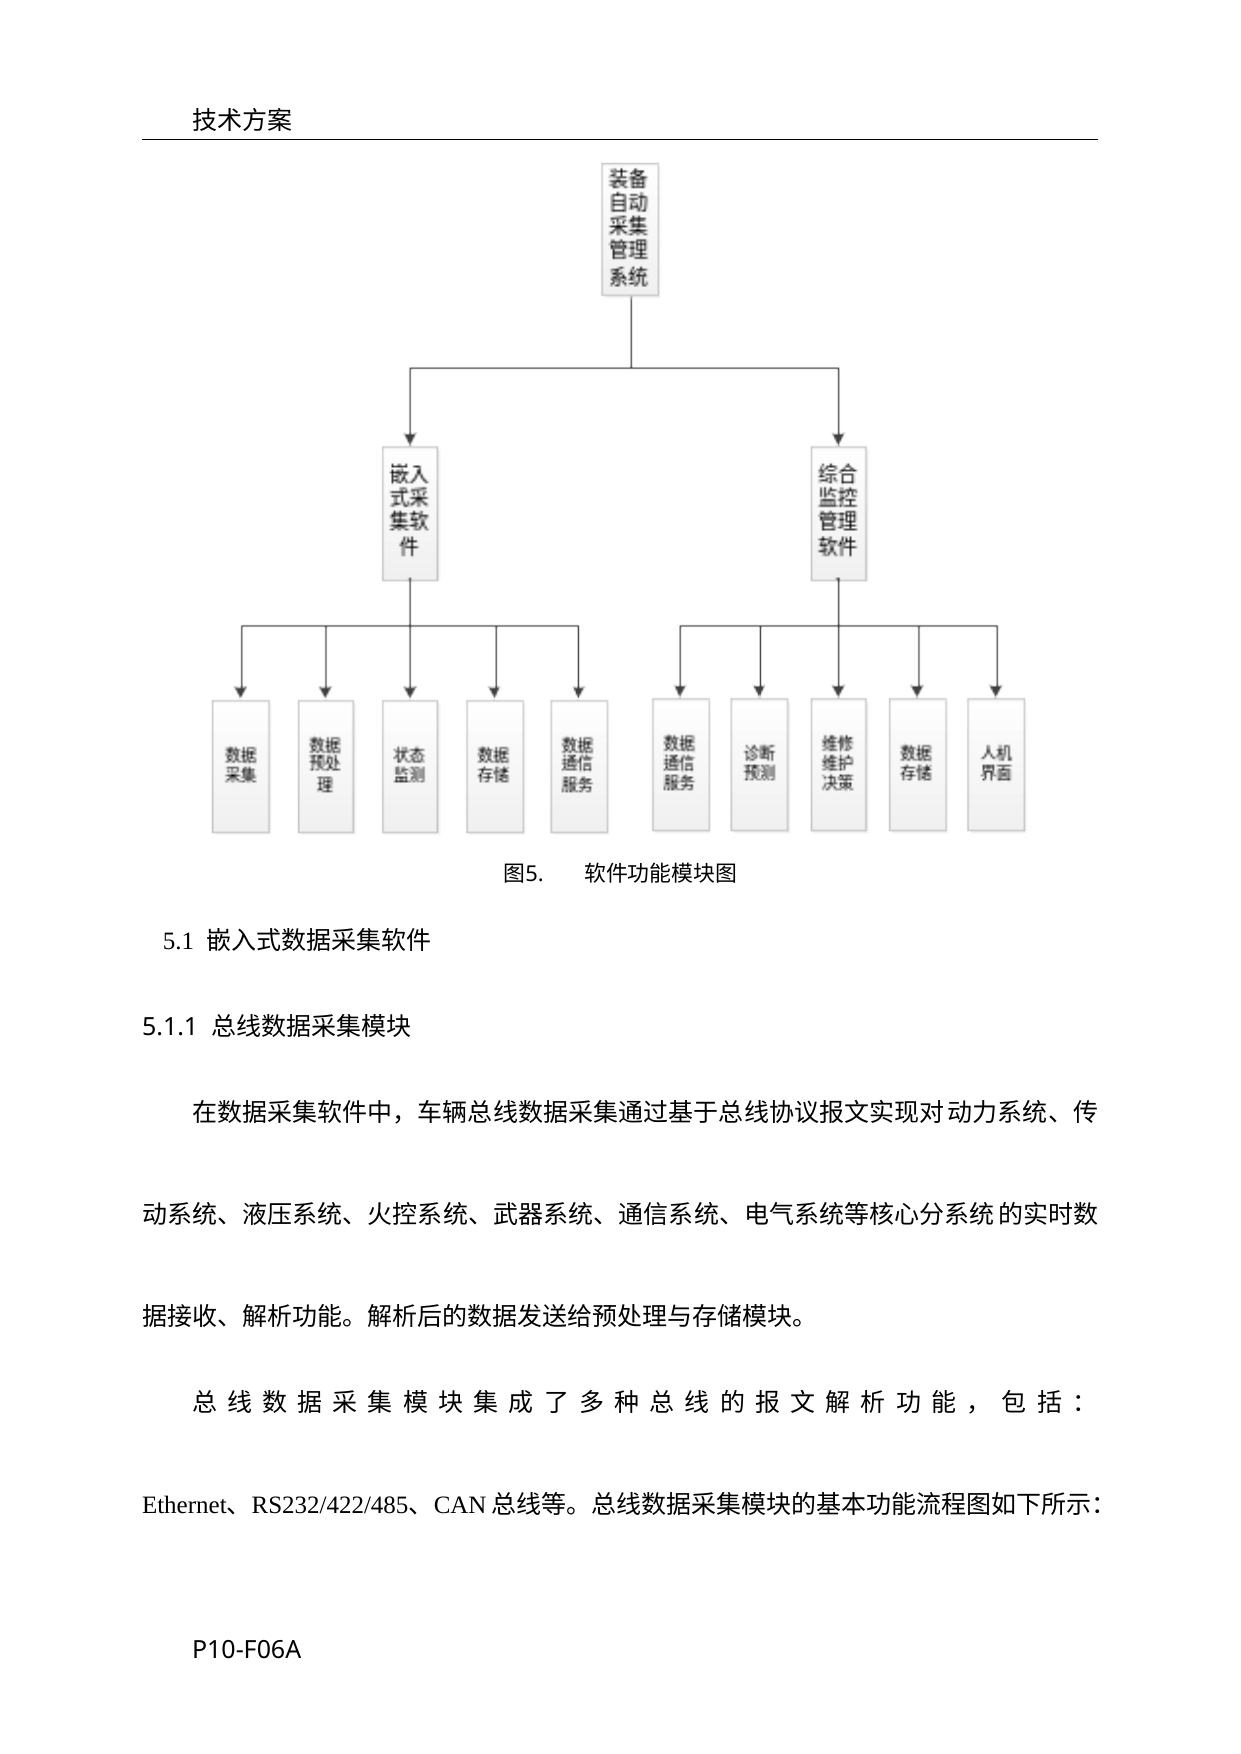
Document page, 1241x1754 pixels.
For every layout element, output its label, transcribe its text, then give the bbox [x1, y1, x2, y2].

text 软件功能模块图 [142, 855, 1098, 889]
subtitle 嵌入式数据采集软件 [142, 905, 1098, 973]
text 总线数据采集模块集成了多种总线的报文解析功能，包括： Ethernet、RS232/422/485、CAN总线等。总线数据采集模块的基本功能流程图如下所示： [142, 1367, 1098, 1537]
subtitle 总线数据采集模块 [142, 991, 1098, 1059]
text 在数据采集软件中，车辆总线数据采集通过基于总线协议报文实现对动力系统、传动系统、液压系统、火控系统、武器系统、通信系统、电气系统等核心分系统的实时数据接收、解析功能。解析后的数据发送给预处理与存储模块。 [142, 1077, 1098, 1349]
